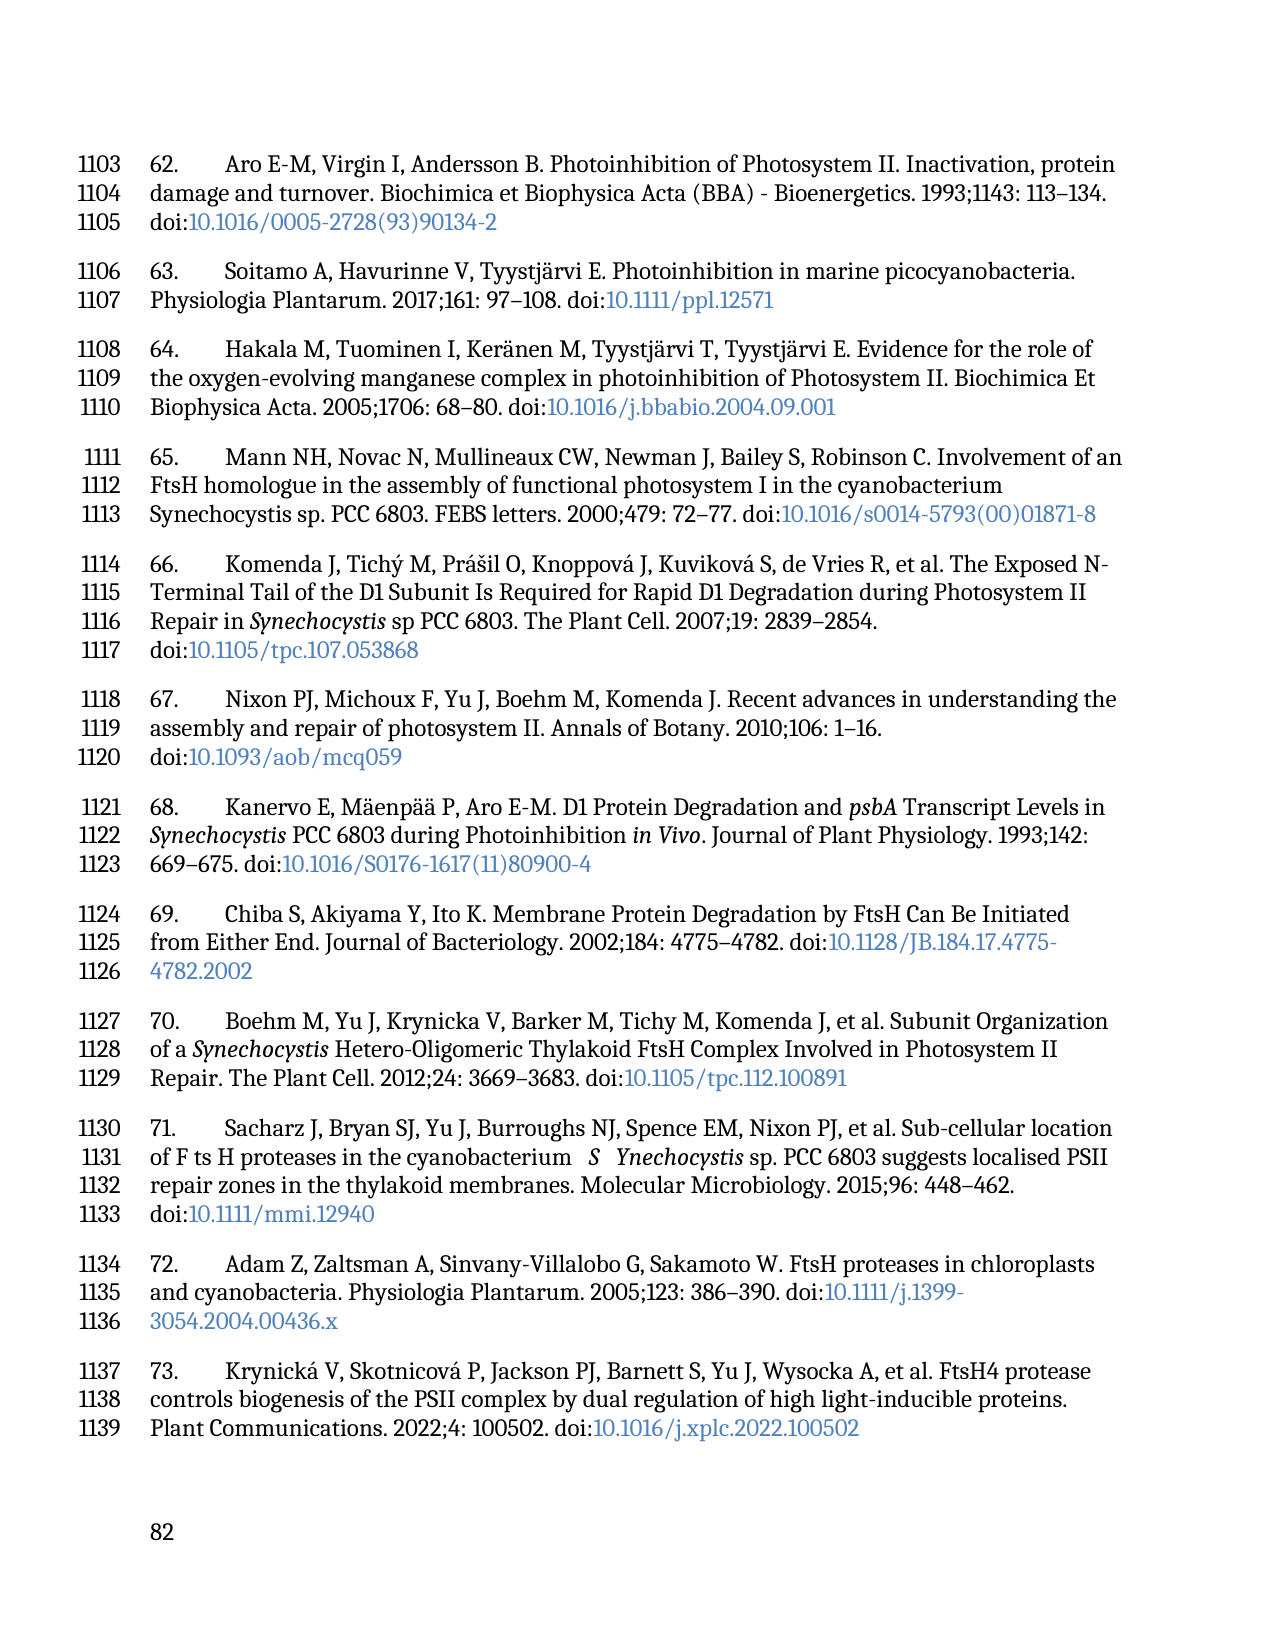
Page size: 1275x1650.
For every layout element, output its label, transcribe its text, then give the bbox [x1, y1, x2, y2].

text 73. Krynická V, Skotnicová P, Jackson PJ, Barnett S, Yu J, Wysocka A, et al. FtsH4 protease controls biogenesis of the PSII complex by dual regulation of high light-inducible proteins. Plant Communications. 2022;4: 100502. doi:10.1016/j.xplc.2022.100502 [150, 1357, 1125, 1443]
text 71. Sacharz J, Bryan SJ, Yu J, Burroughs NJ, Spence EM, Nixon PJ, et al. Sub-cellular location of F ts H proteases in the cyanobacterium S Ynechocystis sp. PCC 6803 suggests localised PSII repair zones in the thylakoid membranes. Molecular Microbiology. 2015;96: 448–462. doi:10.1111/mmi.12940 [150, 1114, 1125, 1229]
text 62. Aro E-M, Virgin I, Andersson B. Photoinhibition of Photosystem II. Inactivation, protein damage and turnover. Biochimica et Biophysica Acta (BBA) - Bioenergetics. 1993;1143: 113–134. doi:10.1016/0005-2728(93)90134-2 [150, 150, 1125, 236]
text 67. Nixon PJ, Michoux F, Yu J, Boehm M, Komenda J. Recent advances in understanding the assembly and repair of photosystem II. Annals of Botany. 2010;106: 1–16. doi:10.1093/aob/mcq059 [150, 685, 1125, 772]
text 66. Komenda J, Tichý M, Prášil O, Knoppová J, Kuviková S, de Vries R, et al. The Exposed N-Terminal Tail of the D1 Subunit Is Required for Rapid D1 Degradation during Photosystem II Repair in Synechocystis sp PCC 6803. The Plant Cell. 2007;19: 2839–2854. doi:10.1105/tpc.107.053868 [150, 549, 1125, 664]
text 69. Chiba S, Akiyama Y, Ito K. Membrane Protein Degradation by FtsH Can Be Initiated from Either End. Journal of Bacteriology. 2002;184: 4775–4782. doi:10.1128/JB.184.17.4775-4782.2002 [150, 899, 1125, 986]
text 68. Kanervo E, Mäenpää P, Aro E-M. D1 Protein Degradation and psbA Transcript Levels in Synechocystis PCC 6803 during Photoinhibition in Vivo. Journal of Plant Physiology. 1993;142: 669–675. doi:10.1016/S0176-1617(11)80900-4 [150, 792, 1125, 879]
text 70. Boehm M, Yu J, Krynicka V, Barker M, Tichy M, Komenda J, et al. Subunit Organization of a Synechocystis Hetero-Oligomeric Thylakoid FtsH Complex Involved in Photosystem II Repair. The Plant Cell. 2012;24: 3669–3683. doi:10.1105/tpc.112.100891 [150, 1007, 1125, 1093]
text 65. Mann NH, Novac N, Mullineaux CW, Newman J, Bailey S, Robinson C. Involvement of an FtsH homologue in the assembly of functional photosystem I in the cyanobacterium Synechocystis sp. PCC 6803. FEBS letters. 2000;479: 72–77. doi:10.1016/s0014-5793(00)01871-8 [150, 442, 1125, 529]
text 72. Adam Z, Zaltsman A, Sinvany-Villalobo G, Sakamoto W. FtsH proteases in chloroplasts and cyanobacteria. Physiologia Plantarum. 2005;123: 386–390. doi:10.1111/j.1399-3054.2004.00436.x [150, 1249, 1125, 1336]
text 64. Hakala M, Tuominen I, Keränen M, Tyystjärvi T, Tyystjärvi E. Evidence for the role of the oxygen-evolving manganese complex in photoinhibition of Photosystem II. Biochimica Et Biophysica Acta. 2005;1706: 68–80. doi:10.1016/j.bbabio.2004.09.001 [150, 335, 1125, 422]
text 63. Soitamo A, Havurinne V, Tyystjärvi E. Photoinhibition in marine picocyanobacteria. Physiologia Plantarum. 2017;161: 97–108. doi:10.1111/ppl.12571 [150, 257, 1125, 314]
